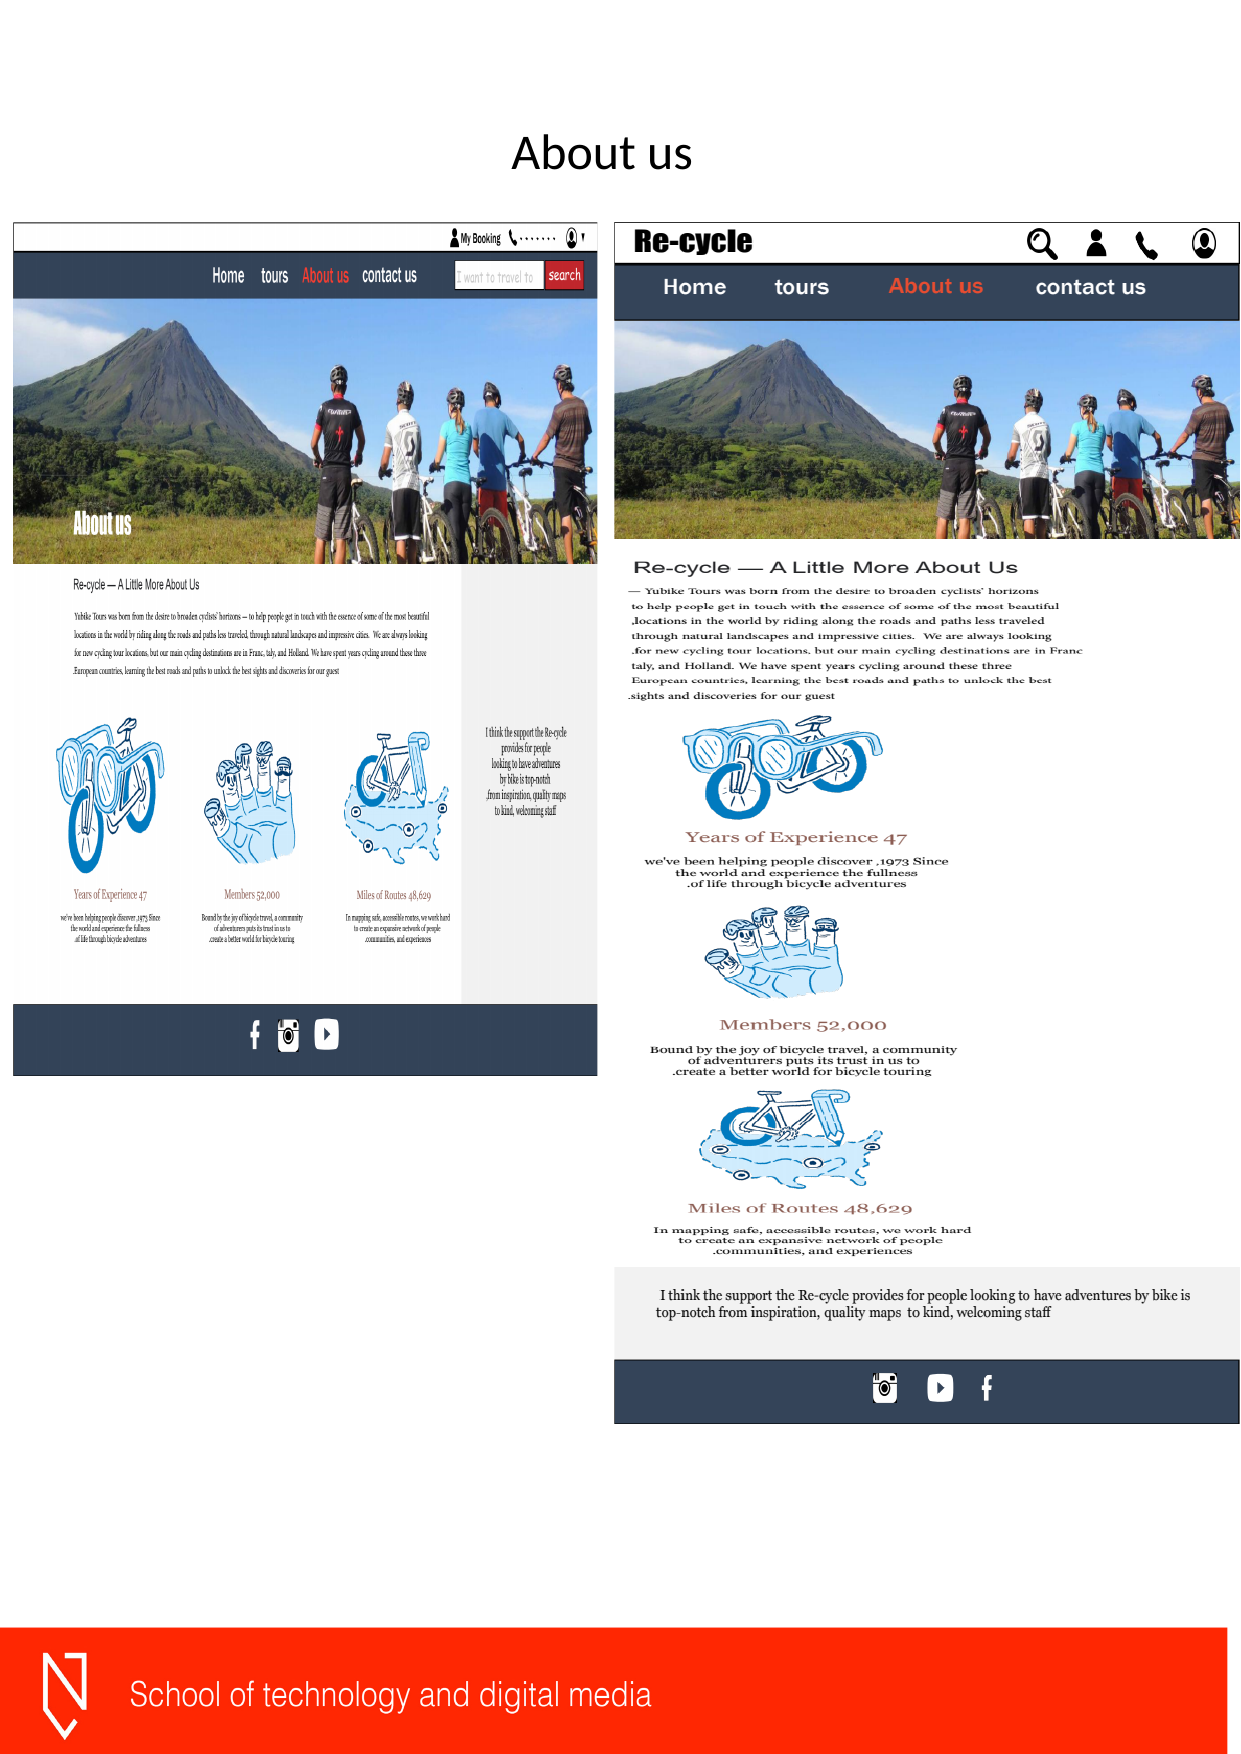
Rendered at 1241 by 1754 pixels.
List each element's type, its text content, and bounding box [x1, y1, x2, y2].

picture [614, 222, 1240, 1424]
picture [0, 1618, 1228, 1754]
picture [13, 222, 598, 1076]
text About us [150, 121, 1090, 182]
